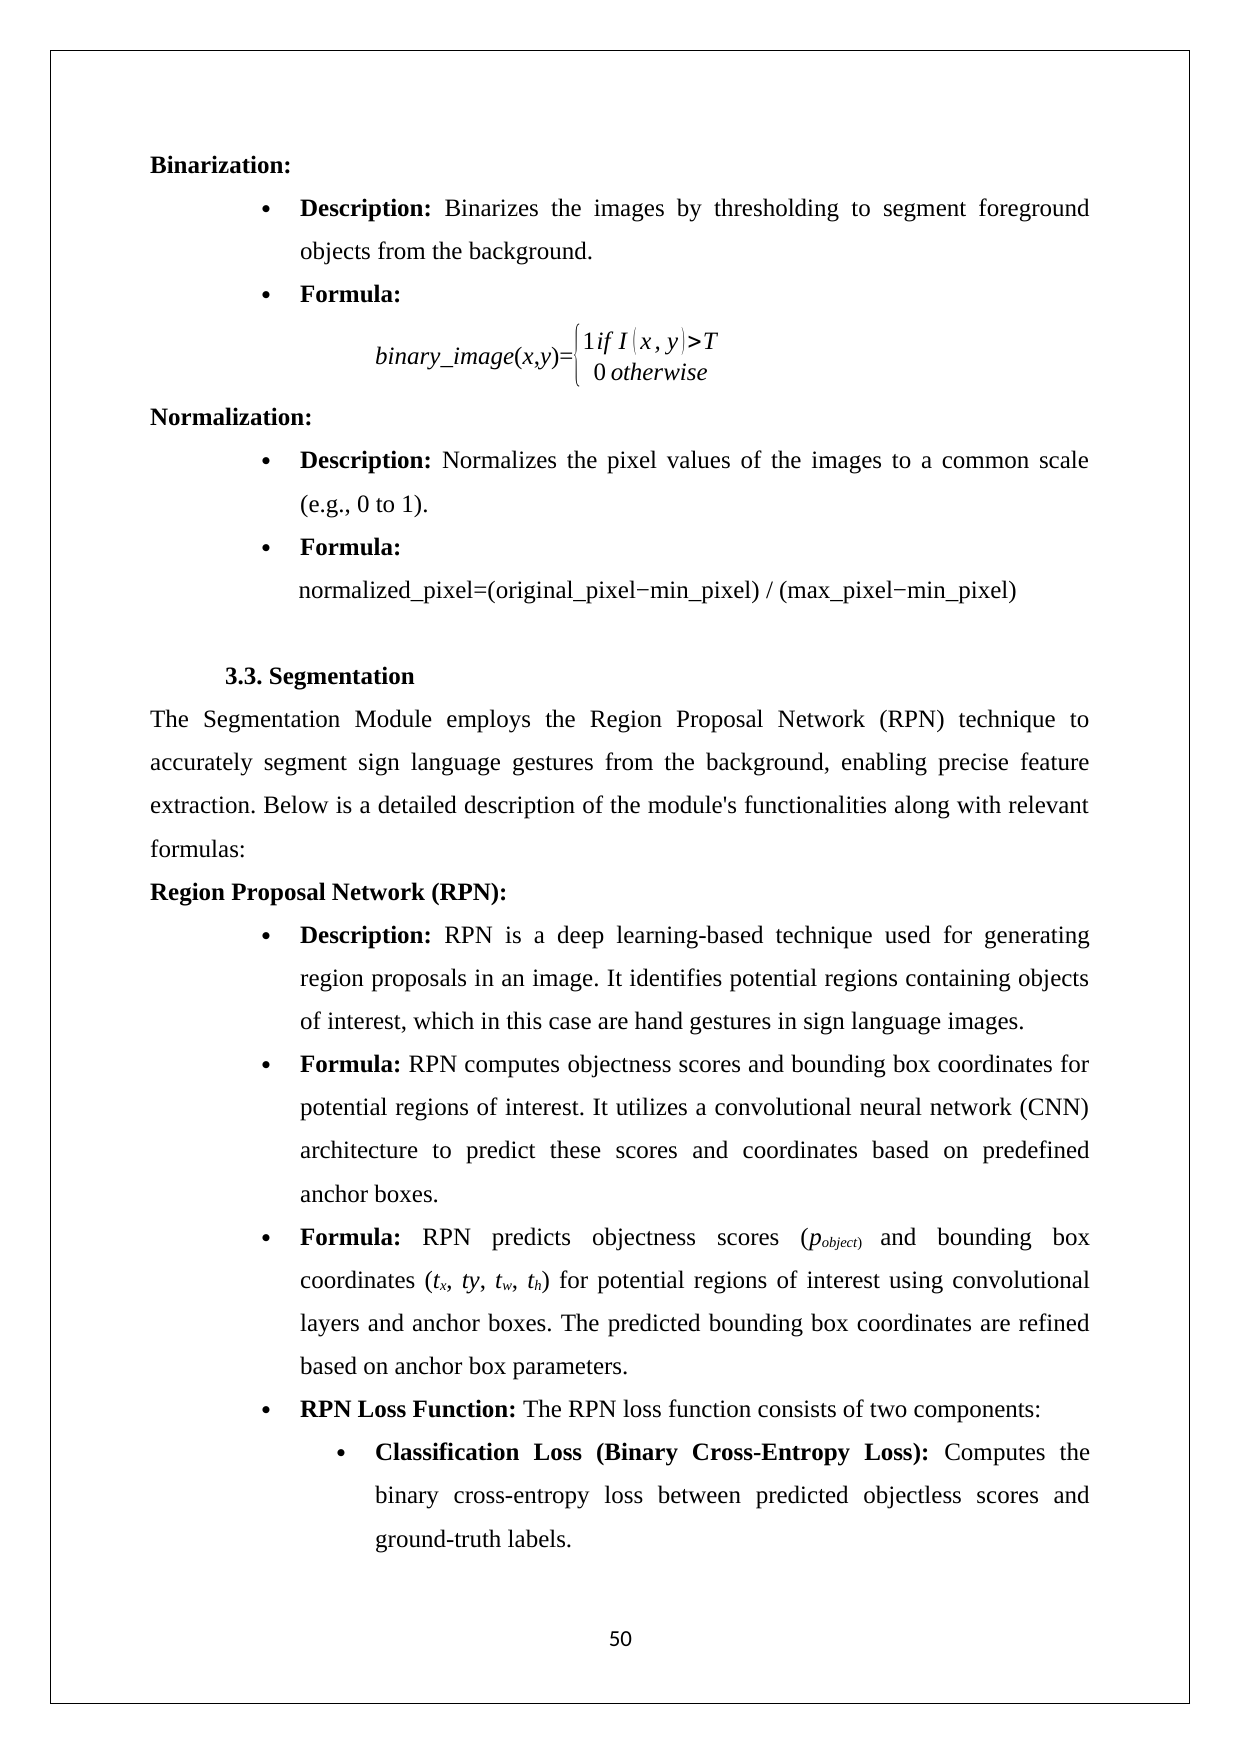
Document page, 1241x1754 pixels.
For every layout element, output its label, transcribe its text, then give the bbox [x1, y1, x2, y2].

text Normalization: [150, 402, 1090, 431]
list Formula: RPN computes objectness scores and bounding box coordinates for potential regions of interest. It utilizes a convolutional neural network (CNN) architecture to predict these scores and coordinates based on predefined anchor boxes. [262, 1049, 1090, 1207]
list Description: Normalizes the pixel values of the images to a common scale (e.g., 0 to 1). [262, 446, 1090, 517]
list Formula: [262, 532, 1090, 561]
list Description: RPN is a deep learning-based technique used for generating region proposals in an image. It identifies potential regions containing objects of interest, which in this case are hand gestures in sign language images. [262, 920, 1090, 1035]
list Formula: [262, 279, 1090, 308]
text Binarization: [150, 150, 1090, 179]
list Description: Binarizes the images by thresholding to segment foreground objects from the background. [262, 193, 1090, 265]
text The Segmentation Module employs the Region Proposal Network (RPN) technique to accurately segment sign language gestures from the background, enabling precise feature extraction. Below is a detailed description of the module's functionalities along with relevant formulas: [150, 704, 1090, 862]
text 3.3. Segmentation [150, 661, 1090, 690]
text normalized_pixel=(original_pixel−min_pixel) / (max_pixel−min_pixel) [150, 575, 1090, 604]
list Formula: RPN predicts objectness scores (pobject​) and bounding box coordinates (tx​, ty​, tw​, th​) for potential regions of interest using convolutional layers and anchor boxes. The predicted bounding box coordinates are refined based on anchor box parameters. [262, 1222, 1090, 1380]
text Region Proposal Network (RPN): [150, 877, 1090, 906]
list RPN Loss Function: The RPN loss function consists of two components: [262, 1394, 1090, 1423]
text binary_image(x,y)= [375, 322, 1090, 388]
list Classification Loss (Binary Cross-Entropy Loss): Computes the binary cross-entropy loss between predicted objectless scores and ground-truth labels. [337, 1437, 1090, 1552]
